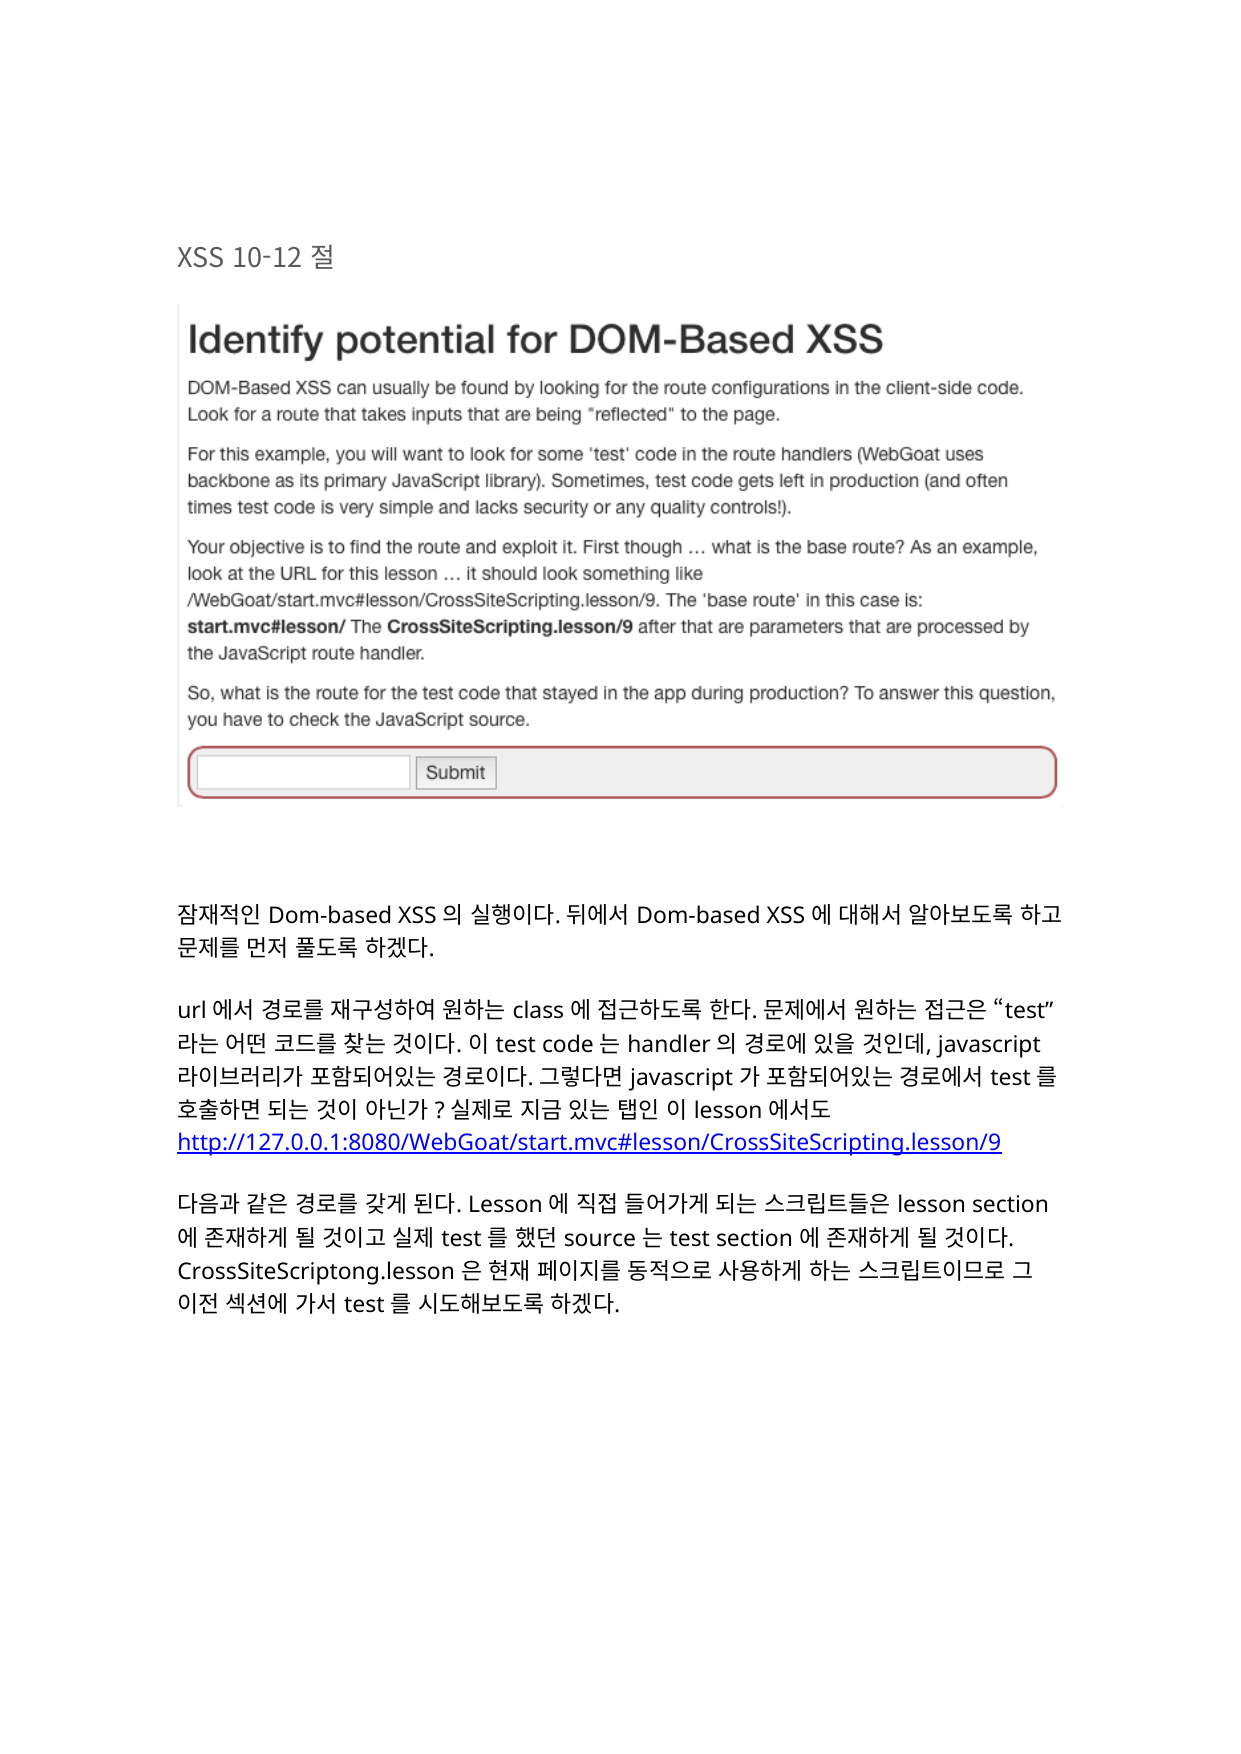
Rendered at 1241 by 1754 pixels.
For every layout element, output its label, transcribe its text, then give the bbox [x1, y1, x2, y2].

picture [177, 304, 1063, 807]
text XSS 10-12 절 [177, 236, 1063, 275]
text 다음과 같은 경로를 갖게 된다. Lesson 에 직접 들어가게 되는 스크립트들은 lesson section 에 존재하게 될 것이고 실제 test 를 했던 source 는 test section 에 존재하게 될 것이다. CrossSiteScriptong.lesson 은 현재 페이지를 동적으로 사용하게 하는 스크립트이므로 그 이전 섹션에 가서 test 를 시도해보도록 하겠다. [177, 1186, 1063, 1319]
text 잠재적인 Dom-based XSS 의 실행이다. 뒤에서 Dom-based XSS 에 대해서 알아보도록 하고 문제를 먼저 풀도록 하겠다. [177, 896, 1063, 963]
text url 에서 경로를 재구성하여 원하는 class 에 접근하도록 한다. 문제에서 원하는 접근은 “test” 라는 어떤 코드를 찾는 것이다. 이 test code 는 handler 의 경로에 있을 것인데, javascript 라이브러리가 포함되어있는 경로이다. 그렇다면 javascript 가 포함되어있는 경로에서 test 를 호출하면 되는 것이 아닌가 ? 실제로 지금 있는 탭인 이 lesson 에서도 http://127.0.0.1:8080/WebGoat/start.mvc#lesson/CrossSiteScripting.lesson/9 [177, 992, 1063, 1157]
